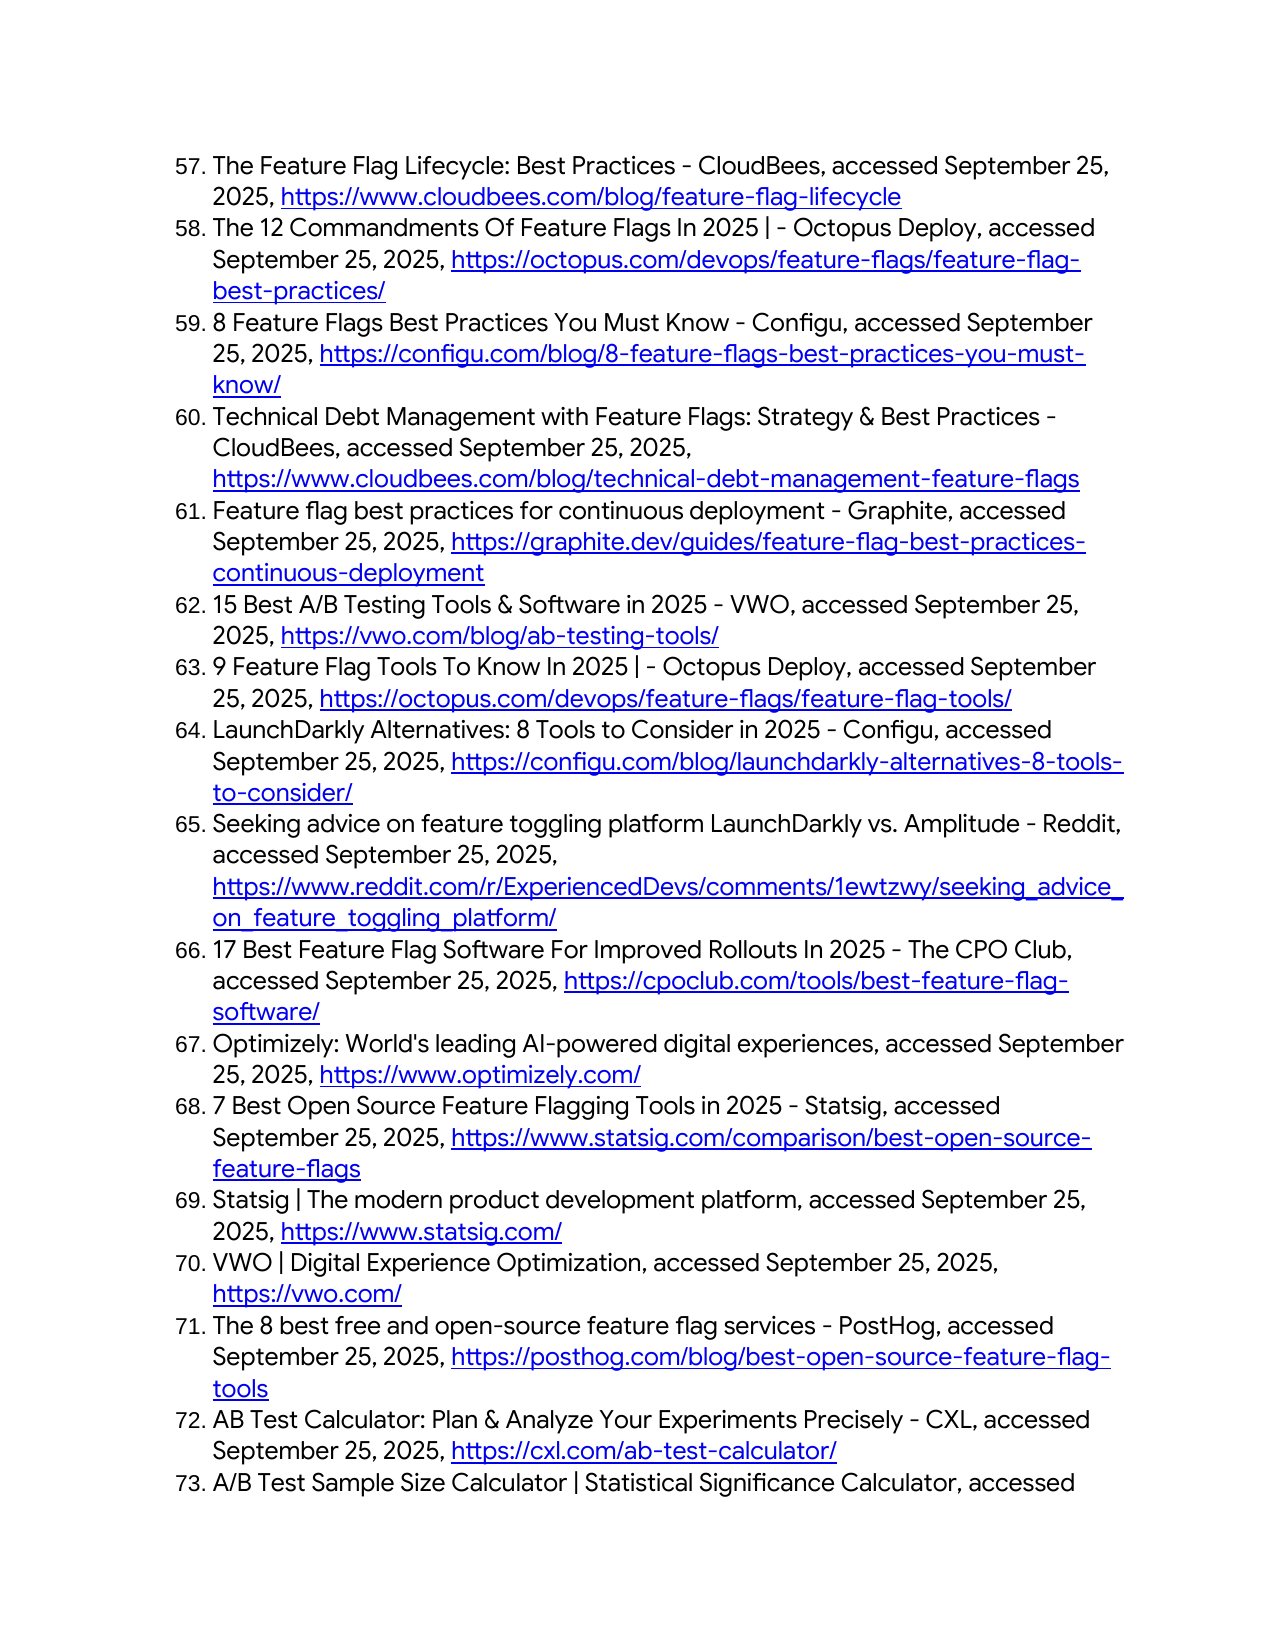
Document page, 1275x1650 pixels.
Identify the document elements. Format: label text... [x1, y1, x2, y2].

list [175, 1467, 1125, 1498]
list The 12 Commandments Of Feature Flags In 2025 | - Octopus Deploy, accessed September 25, 2025, https://octopus.com/devops/feature-flags/feature-flag-best-practices/ [175, 213, 1125, 307]
list 15 Best A/B Testing Tools & Software in 2025 - VWO, accessed September 25, 2025, https://vwo.com/blog/ab-testing-tools/ [175, 589, 1125, 652]
list VWO | Digital Experience Optimization, accessed September 25, 2025, https://vwo.com/ [175, 1247, 1125, 1310]
list 17 Best Feature Flag Software For Improved Rollouts In 2025 - The CPO Club, accessed September 25, 2025, https://cpoclub.com/tools/best-feature-flag-software/ [175, 934, 1125, 1028]
list Technical Debt Management with Feature Flags: Strategy & Best Practices - CloudBees, accessed September 25, 2025, https://www.cloudbees.com/blog/technical-debt-management-feature-flags [175, 401, 1125, 495]
list The 8 best free and open-source feature flag services - PostHog, accessed September 25, 2025, https://posthog.com/blog/best-open-source-feature-flag-tools [175, 1310, 1125, 1404]
list 8 Feature Flags Best Practices You Must Know - Configu, accessed September 25, 2025, https://configu.com/blog/8-feature-flags-best-practices-you-must-know/ [175, 307, 1125, 401]
list Optimizely: World's leading AI-powered digital experiences, accessed September 25, 2025, https://www.optimizely.com/ [175, 1028, 1125, 1091]
list Statsig | The modern product development platform, accessed September 25, 2025, https://www.statsig.com/ [175, 1185, 1125, 1247]
list The Feature Flag Lifecycle: Best Practices - CloudBees, accessed September 25, 2025, https://www.cloudbees.com/blog/feature-flag-lifecycle [175, 150, 1125, 213]
list 9 Feature Flag Tools To Know In 2025 | - Octopus Deploy, accessed September 25, 2025, https://octopus.com/devops/feature-flags/feature-flag-tools/ [175, 652, 1125, 714]
list 7 Best Open Source Feature Flagging Tools in 2025 - Statsig, accessed September 25, 2025, https://www.statsig.com/comparison/best-open-source-feature-flags [175, 1091, 1125, 1185]
list AB Test Calculator: Plan & Analyze Your Experiments Precisely - CXL, accessed September 25, 2025, https://cxl.com/ab-test-calculator/ [175, 1404, 1125, 1467]
list Seeking advice on feature toggling platform LaunchDarkly vs. Amplitude - Reddit, accessed September 25, 2025, https://www.reddit.com/r/ExperiencedDevs/comments/1ewtzwy/seeking_advice_on_feature_toggling_platform/ [175, 808, 1125, 934]
list LaunchDarkly Alternatives: 8 Tools to Consider in 2025 - Configu, accessed September 25, 2025, https://configu.com/blog/launchdarkly-alternatives-8-tools-to-consider/ [175, 714, 1125, 808]
list Feature flag best practices for continuous deployment - Graphite, accessed September 25, 2025, https://graphite.dev/guides/feature-flag-best-practices-continuous-deployment [175, 495, 1125, 589]
